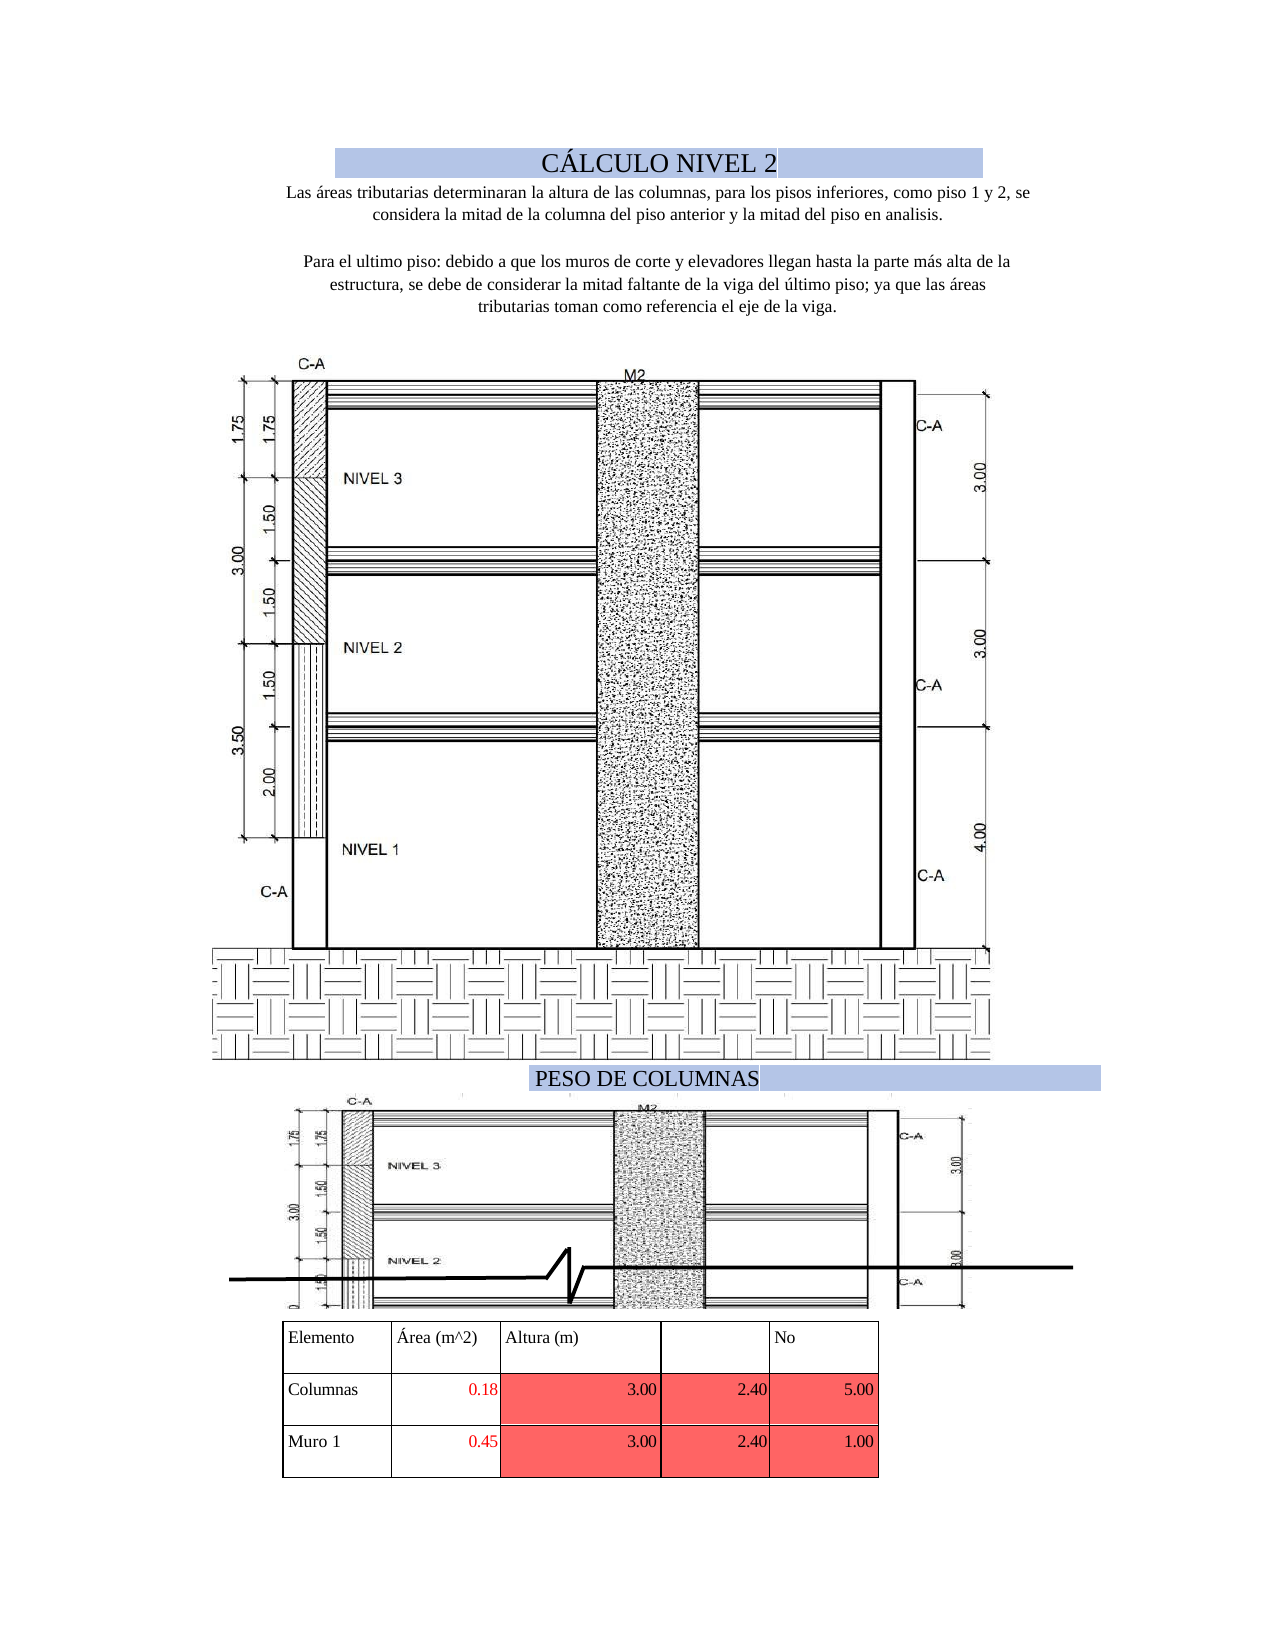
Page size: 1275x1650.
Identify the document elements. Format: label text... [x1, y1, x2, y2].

text PESO DE COLUMNAS [529, 357, 1248, 1091]
table_cell 3.00 [501, 1374, 660, 1424]
text Las áreas tributarias determinaran la altura de las columnas, para los pisos inferiores, como piso 1 y 2, se considera la mitad de la columna del piso anterior y la mitad del piso en analisis. [276, 181, 1040, 224]
table_header [662, 1322, 769, 1373]
picture [284, 1093, 972, 1289]
table_cell 2.40 [662, 1374, 769, 1424]
table_header No [770, 1322, 878, 1373]
table_cell 2.40 [662, 1426, 769, 1477]
table_cell 0.18 [392, 1374, 500, 1424]
table_cell Muro 1 [284, 1426, 391, 1477]
table_cell Columnas [284, 1374, 391, 1424]
table_cell 0.45 [392, 1426, 500, 1477]
table_cell 1.00 [770, 1426, 878, 1477]
table_header Elemento [284, 1322, 391, 1373]
text Para el ultimo piso: debido a que los muros de corte y elevadores llegan hasta la parte más alta de la estructura, se debe de considerar la mitad faltante de la viga del último piso; ya que las áreas tributarias toman como referencia el eje de la viga. [291, 251, 1024, 316]
picture [212, 355, 995, 1061]
table_header Altura (m) [501, 1322, 660, 1373]
table_header Área (m^2) [392, 1322, 500, 1373]
table_cell 5.00 [770, 1374, 878, 1424]
picture [284, 1255, 972, 1309]
subtitle CÁLCULO NIVEL 2 [96, 147, 1222, 178]
table_cell 3.00 [501, 1426, 660, 1477]
